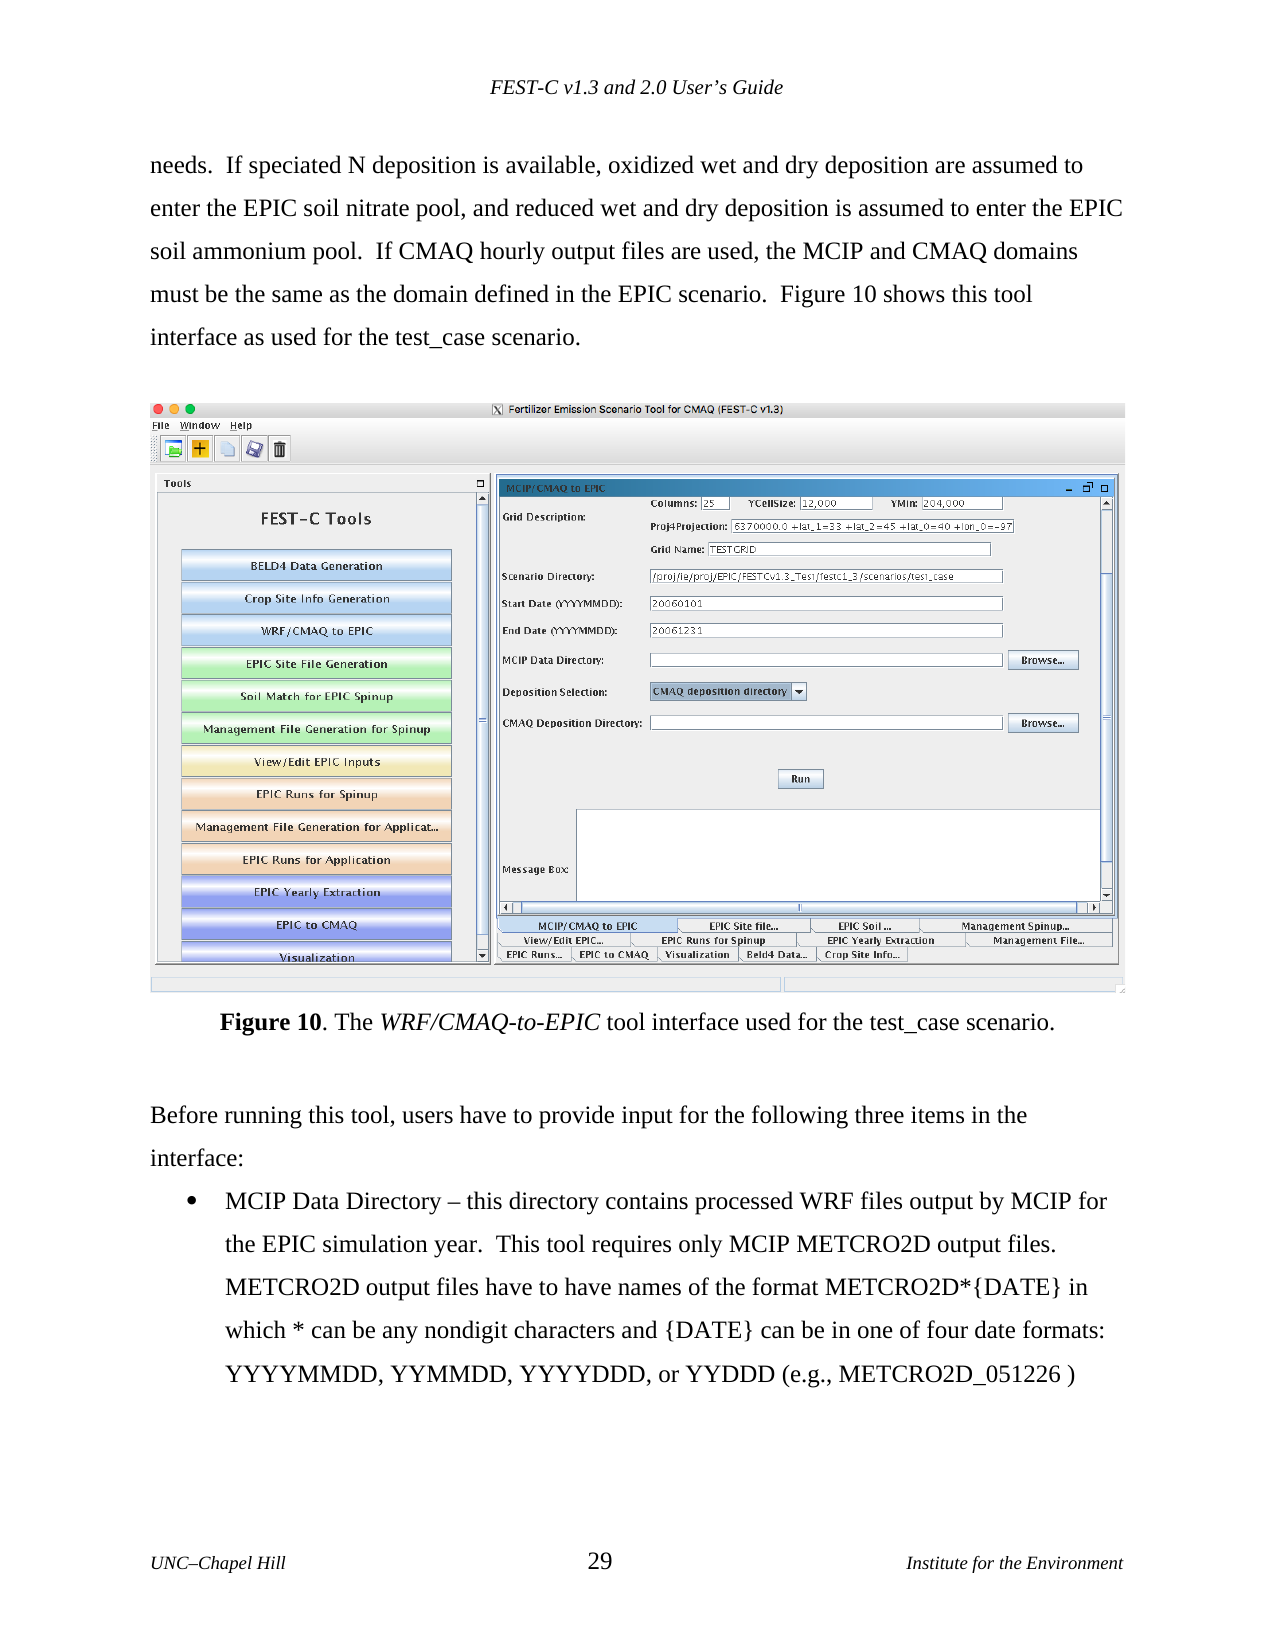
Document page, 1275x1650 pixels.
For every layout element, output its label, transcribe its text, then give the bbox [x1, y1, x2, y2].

list MCIP Data Directory – this directory contains processed WRF files output by MCIP for the EPIC simulation year. This tool requires only MCIP METCRO2D output files. METCRO2D output files have to have names of the format METCRO2D*{DATE} in which * can be any nondigit characters and {DATE} can be in one of four date formats: YYYYMMDD, YYMMDD, YYYYDDD, or YYDDD (e.g., METCRO2D_051226 ) [187, 1186, 1125, 1387]
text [150, 150, 1125, 351]
picture [150, 403, 1125, 993]
text Before running this tool, users have to provide input for the following three items in the interface: [150, 1100, 1125, 1172]
text Figure 10. The WRF/CMAQ-to-EPIC tool interface used for the test_case scenario. [150, 1007, 1125, 1036]
